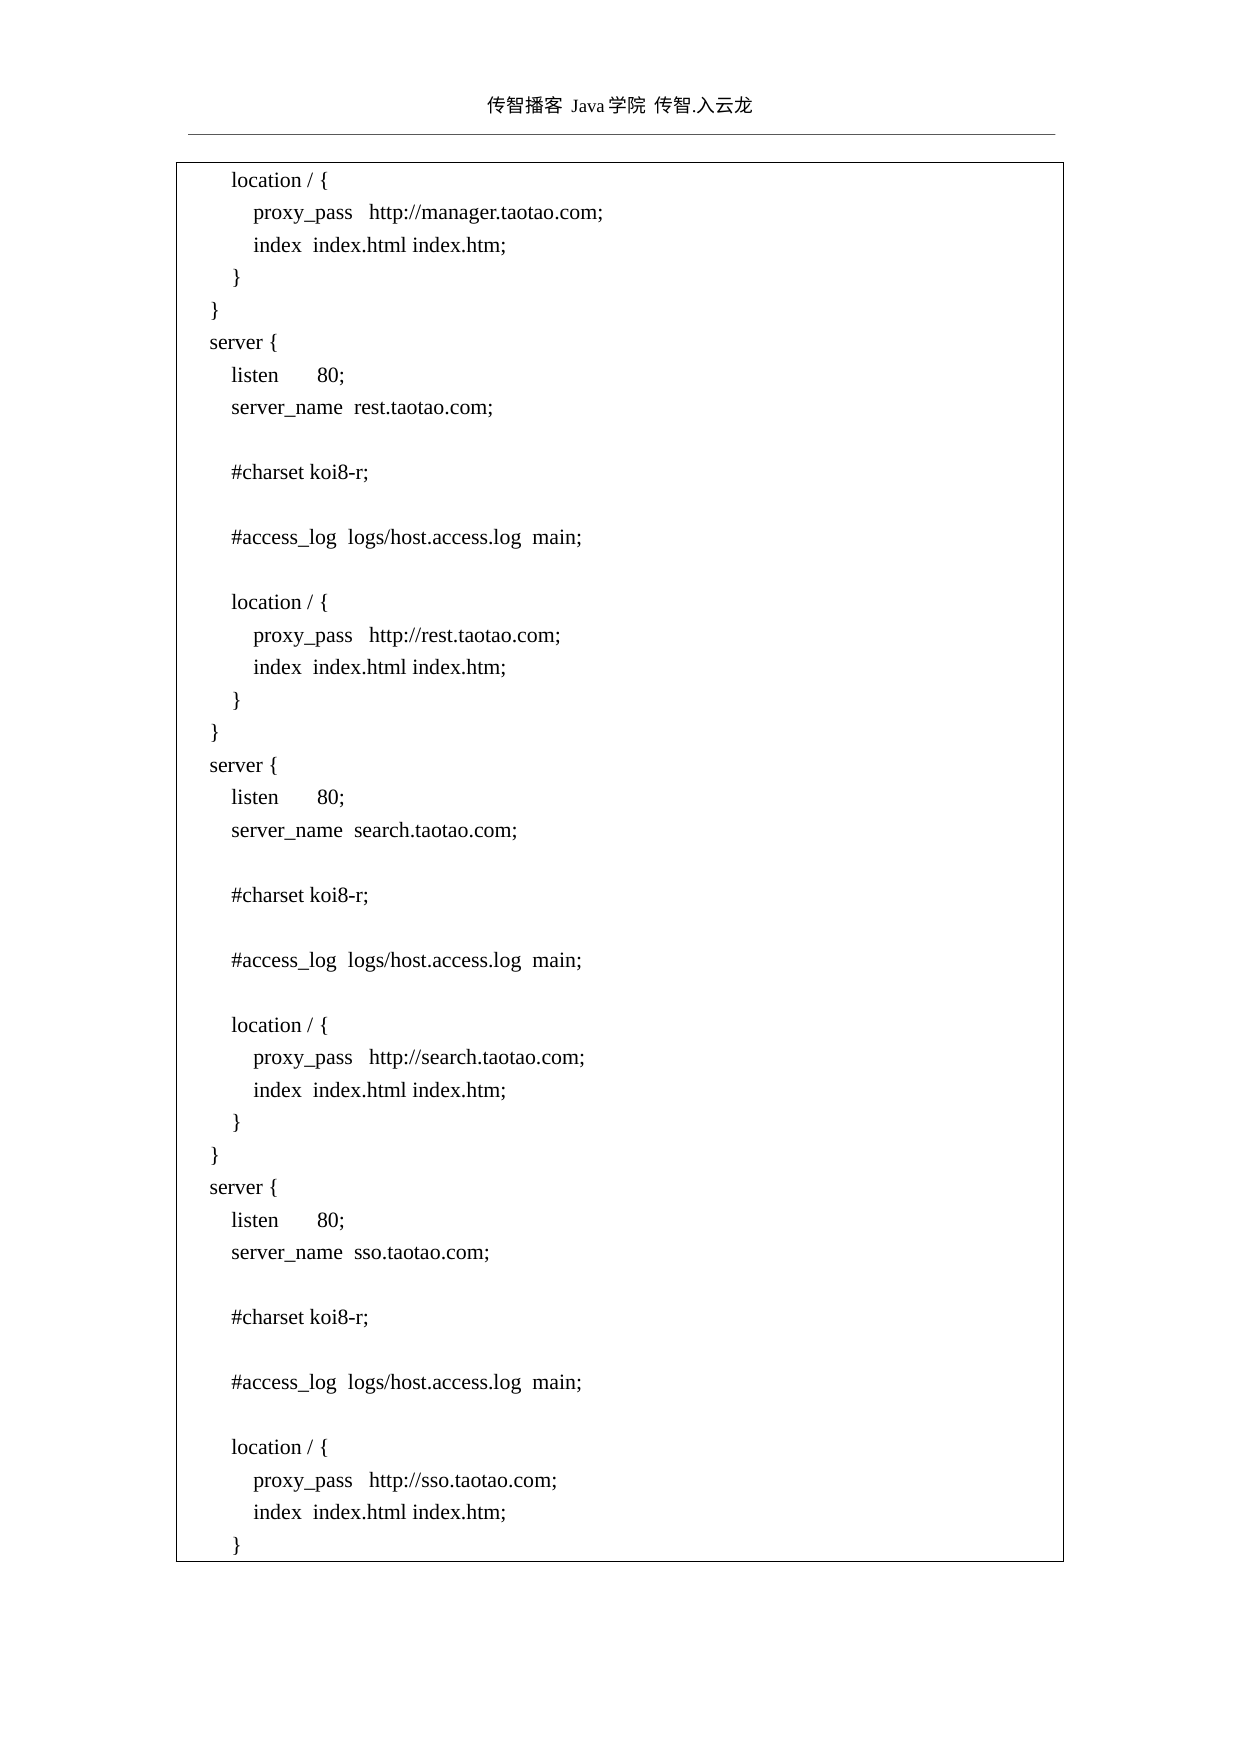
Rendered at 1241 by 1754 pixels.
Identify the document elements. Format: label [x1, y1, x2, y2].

table_header [177, 163, 1063, 1561]
